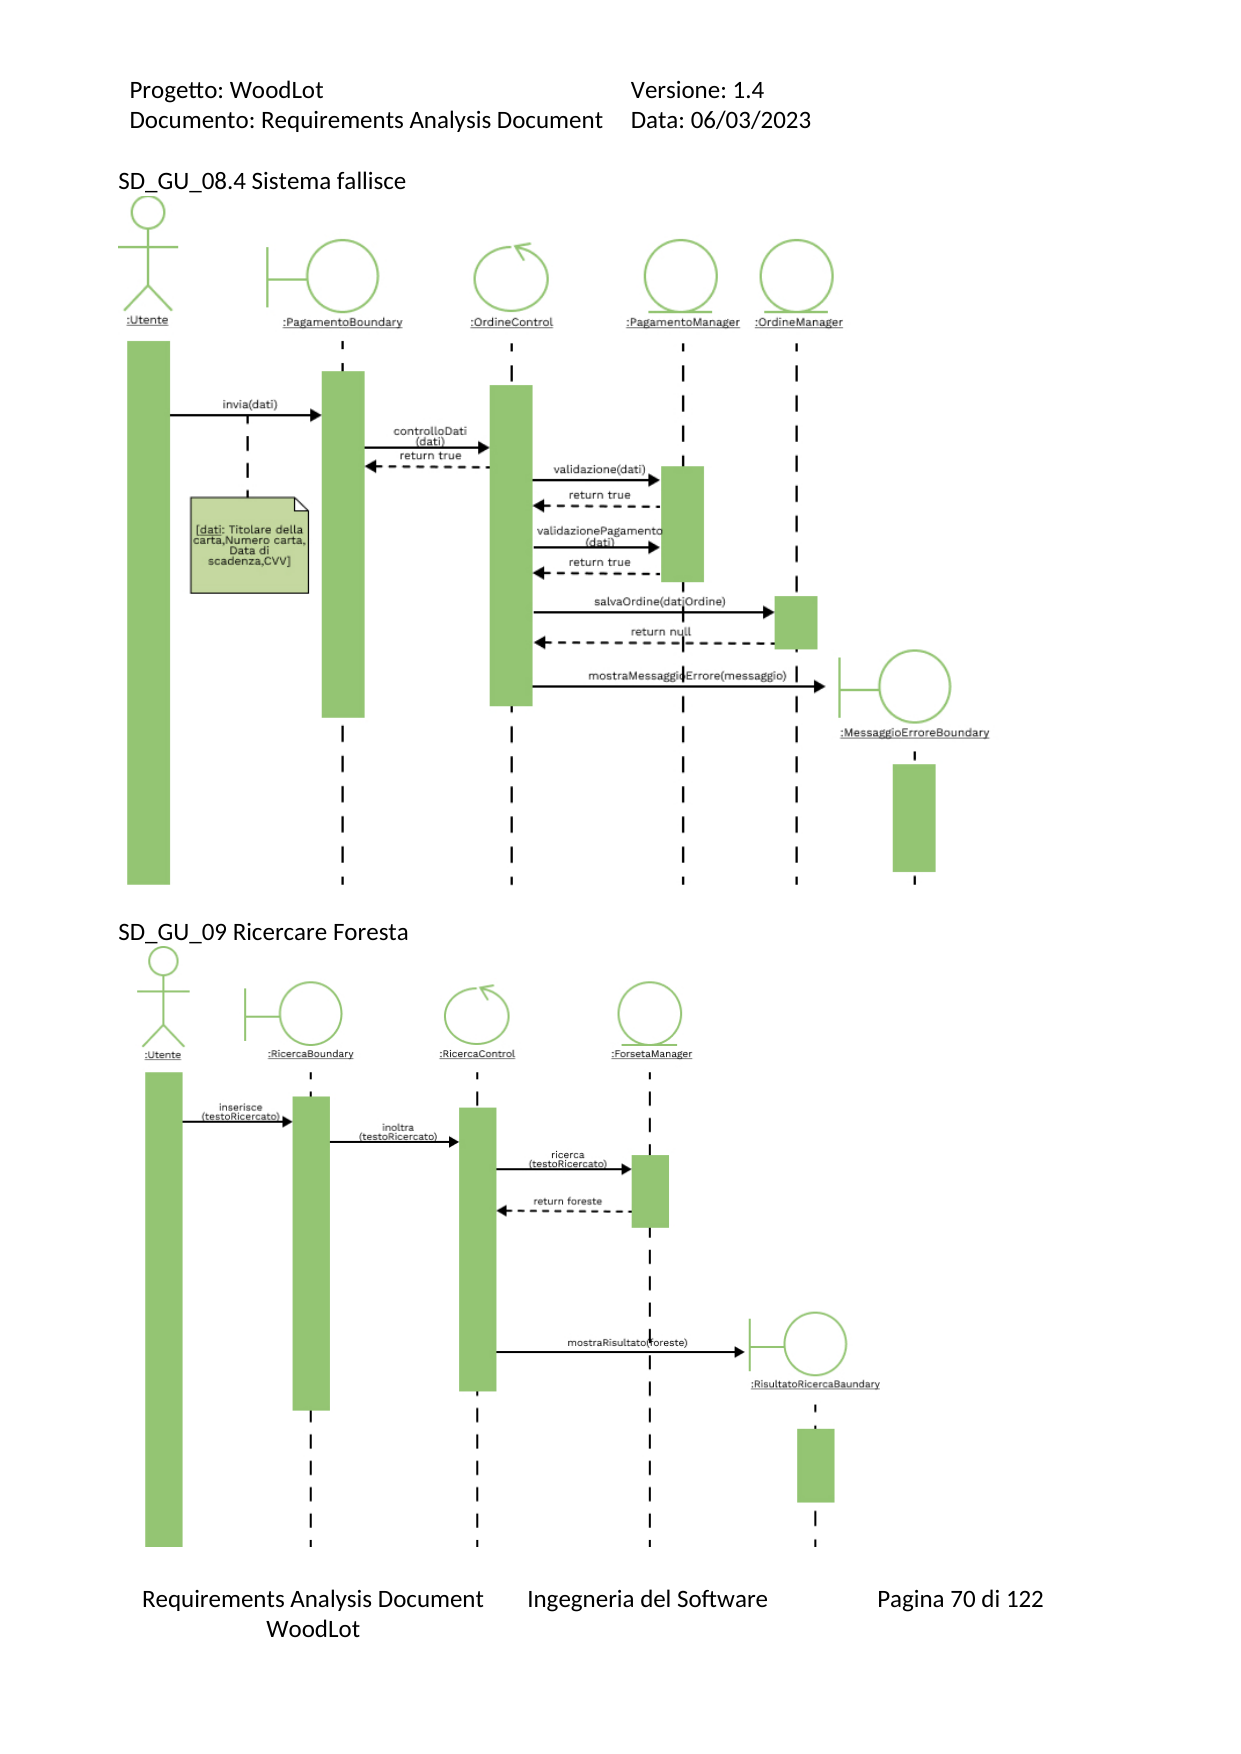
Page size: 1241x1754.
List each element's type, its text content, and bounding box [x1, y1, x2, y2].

picture [118, 946, 886, 1547]
text SD_GU_08.4 Sistema fallisce [118, 165, 1122, 196]
text SD_GU_09 Ricercare Foresta [118, 916, 1122, 946]
picture [118, 196, 1011, 886]
